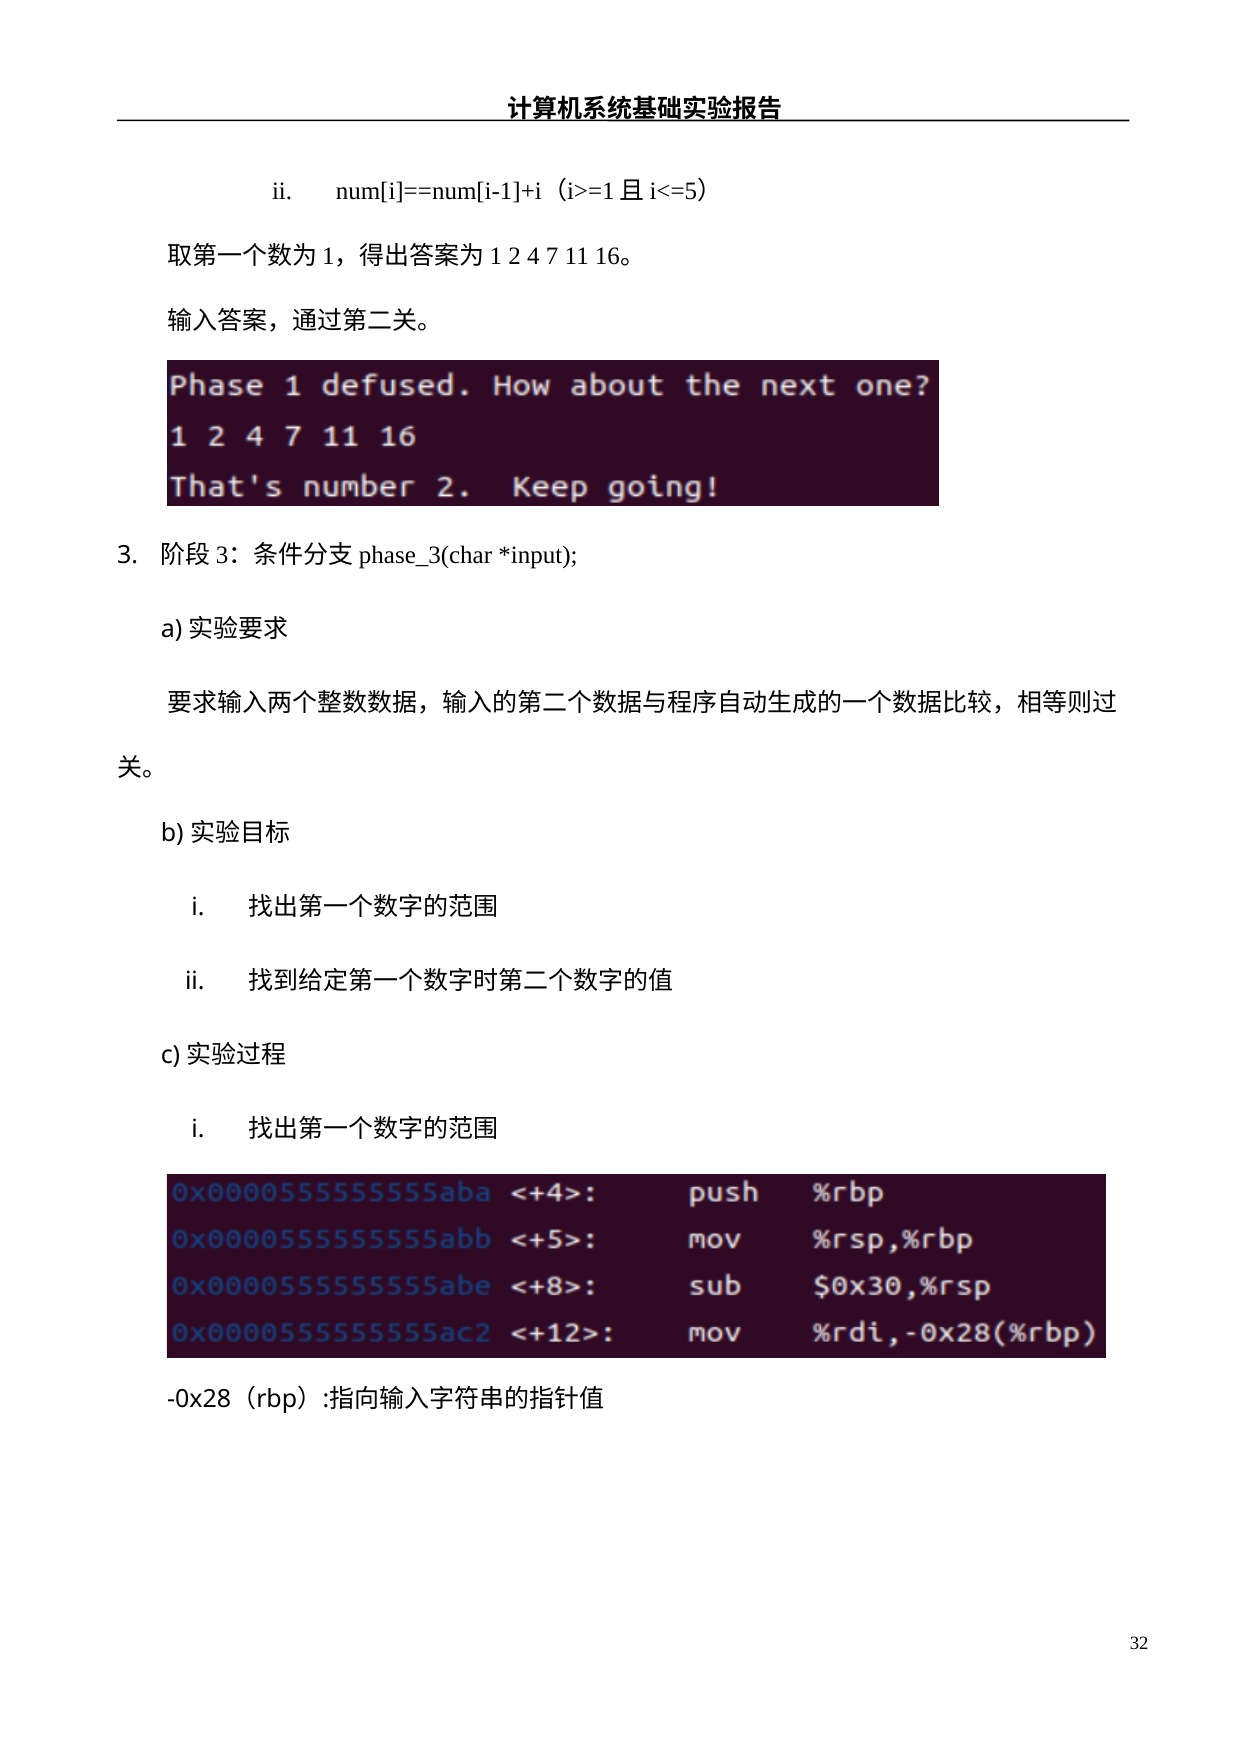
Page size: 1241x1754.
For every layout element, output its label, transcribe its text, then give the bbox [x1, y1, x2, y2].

list 找到给定第一个数字时第二个数字的值 [204, 946, 1123, 1011]
list 阶段3：条件分支 phase_3(char *input); [117, 520, 1123, 585]
text -0x28（rbp）:指向输入字符串的指针值 [117, 1364, 1123, 1429]
picture [167, 360, 939, 506]
list 实验目标 [161, 798, 1123, 863]
list 找出第一个数字的范围 [204, 1094, 1123, 1159]
text 要求输入两个整数数据，输入的第二个数据与程序自动生成的一个数据比较，相等则过关。 [117, 668, 1123, 798]
list 实验要求 [161, 594, 1123, 659]
text 取第一个数为1，得出答案为1 2 4 7 11 16。 [117, 221, 1123, 286]
list num[i]==num[i-1]+i（i>=1且i<=5） [292, 156, 1123, 221]
picture [166, 1174, 1106, 1358]
list 找出第一个数字的范围 [204, 872, 1123, 937]
text 输入答案，通过第二关。 [117, 286, 1123, 351]
list 实验过程 [161, 1021, 1123, 1086]
